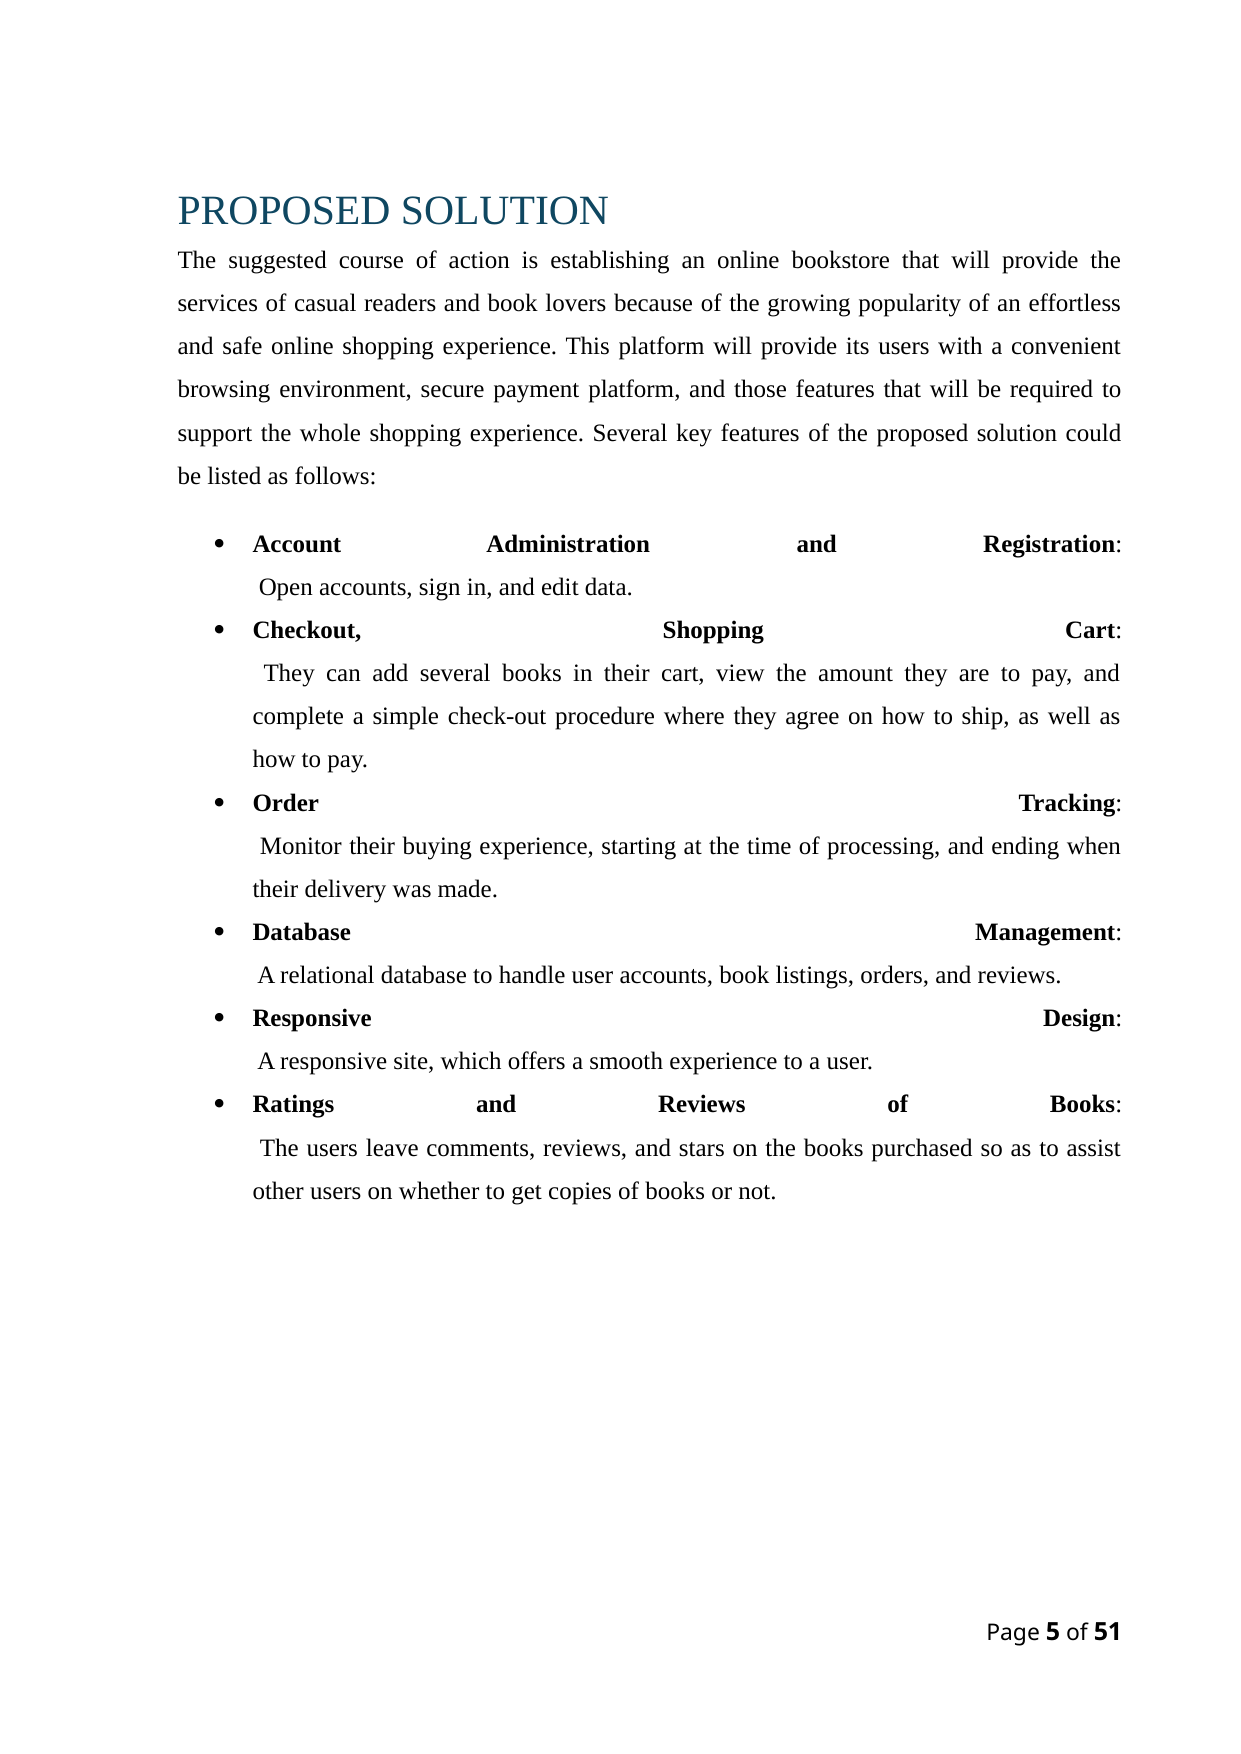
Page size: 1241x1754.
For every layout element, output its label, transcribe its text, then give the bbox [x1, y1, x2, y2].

list Database Management: A relational database to handle user accounts, book listings, orders, and reviews. [215, 917, 1122, 989]
list Account Administration and Registration: Open accounts, sign in, and edit data. [215, 529, 1122, 601]
list Checkout, Shopping Cart: They can add several books in their cart, view the amount they are to pay, and complete a simple check-out procedure where they agree on how to ship, as well as how to pay. [215, 615, 1122, 773]
list Ratings and Reviews of Books: The users leave comments, reviews, and stars on the books purchased so as to assist other users on whether to get copies of books or not. [215, 1089, 1122, 1204]
subtitle PROPOSED SOLUTION [177, 185, 1122, 233]
list Order Tracking: Monitor their buying experience, starting at the time of processing, and ending when their delivery was made. [215, 788, 1122, 903]
text The suggested course of action is establishing an online bookstore that will provide the services of casual readers and book lovers because of the growing popularity of an effortless and safe online shopping experience. This platform will provide its users with a convenient browsing environment, secure payment platform, and those features that will be required to support the whole shopping experience. Several key features of the proposed solution could be listed as follows: [177, 245, 1122, 489]
list Responsive Design: A responsive site, which offers a smooth experience to a user. [215, 1003, 1122, 1075]
